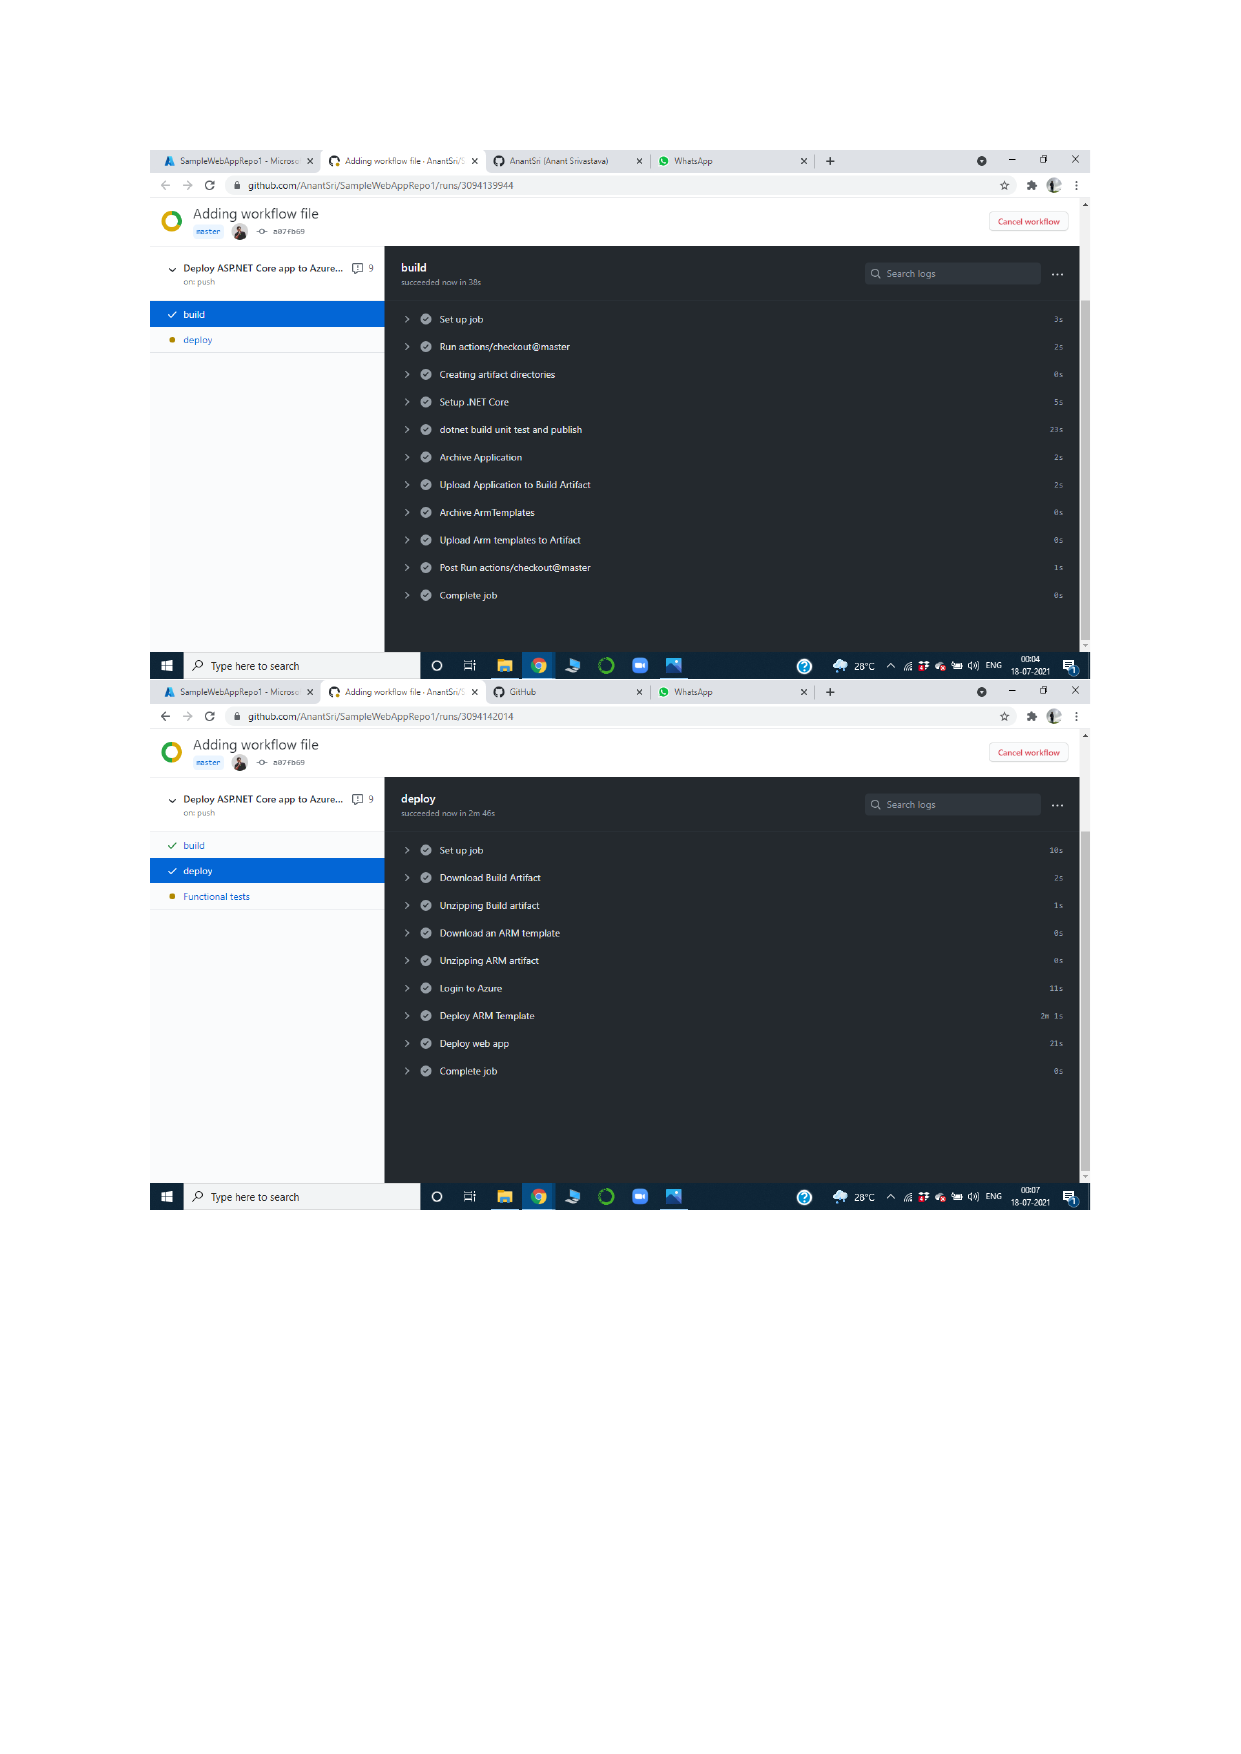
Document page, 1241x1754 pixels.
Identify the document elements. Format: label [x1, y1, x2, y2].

picture [150, 680, 1091, 1210]
picture [150, 150, 1091, 679]
